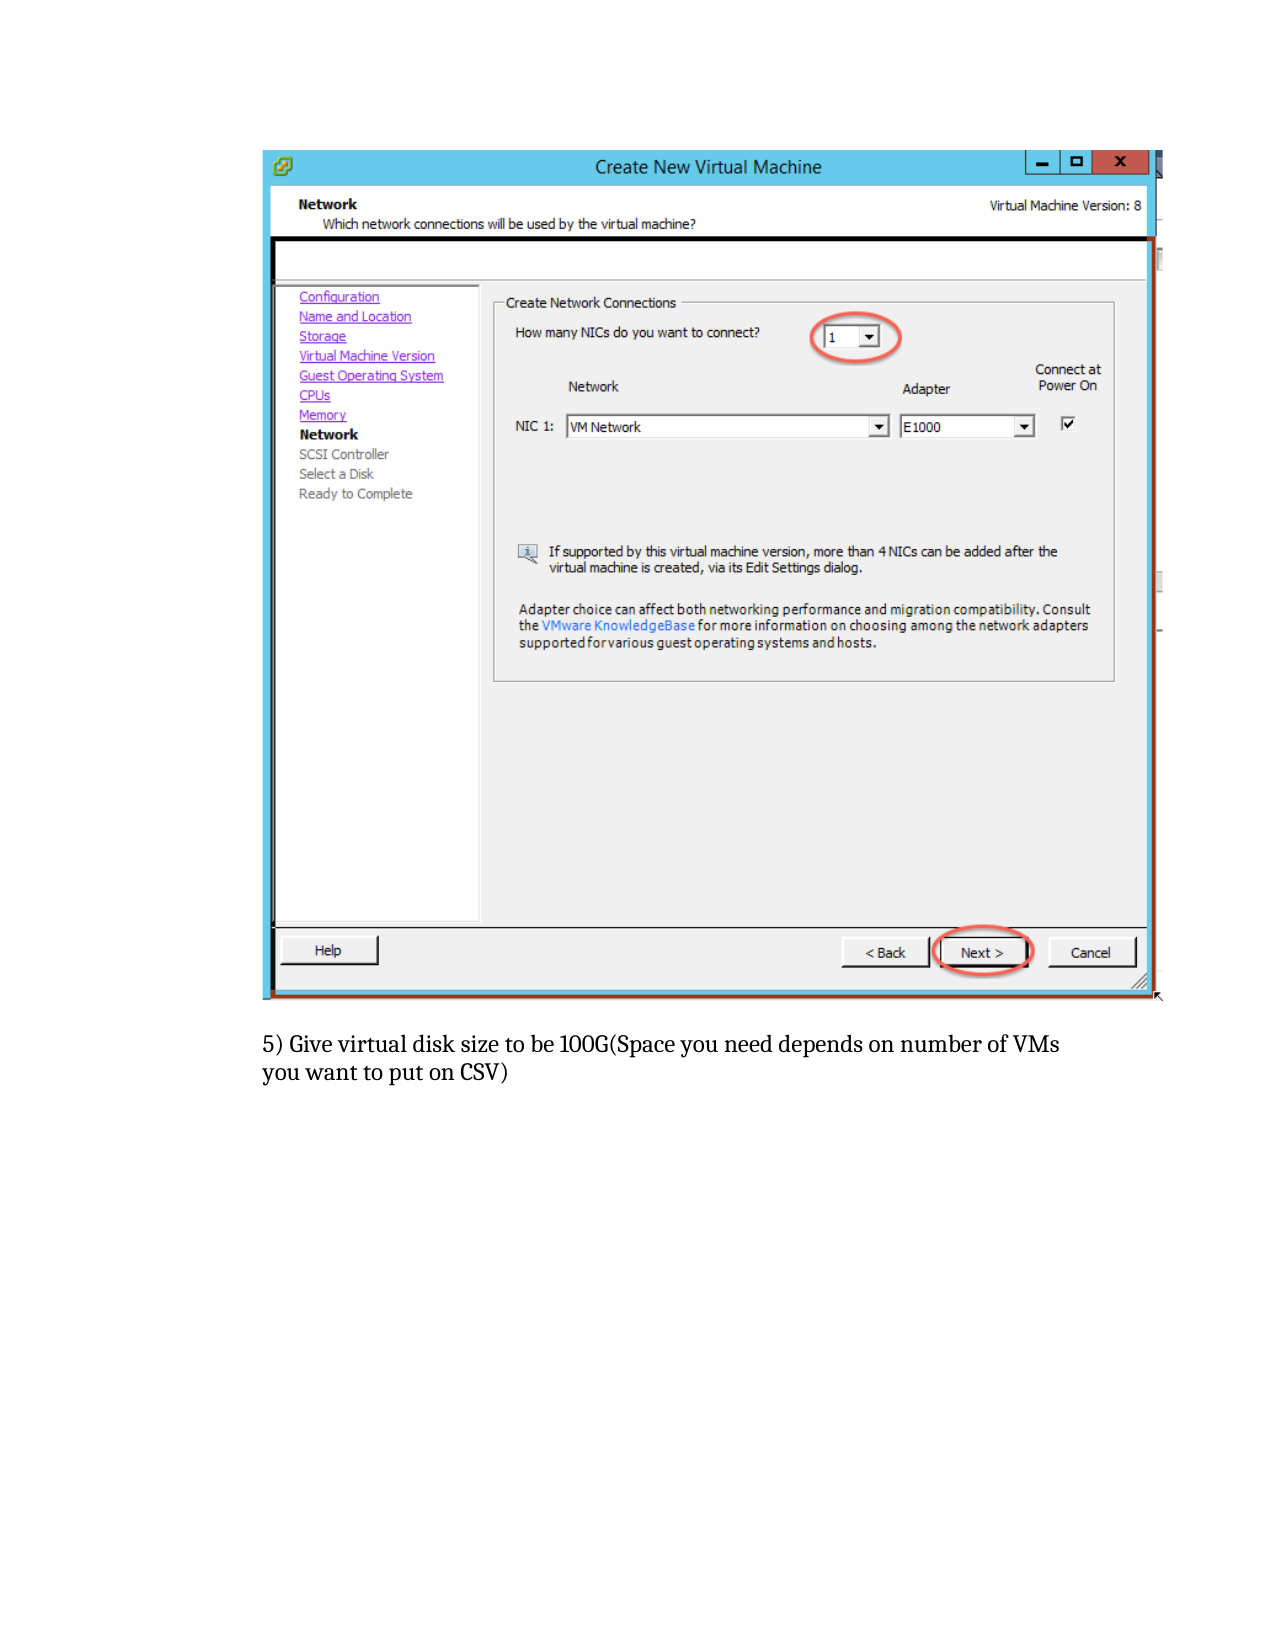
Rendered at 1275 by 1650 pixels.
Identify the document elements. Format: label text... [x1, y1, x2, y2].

picture [262, 150, 1163, 1001]
list 5) Give virtual disk size to be 100G(Space you need depends on number of VMs you want to put on CSV) [262, 1029, 1087, 1087]
